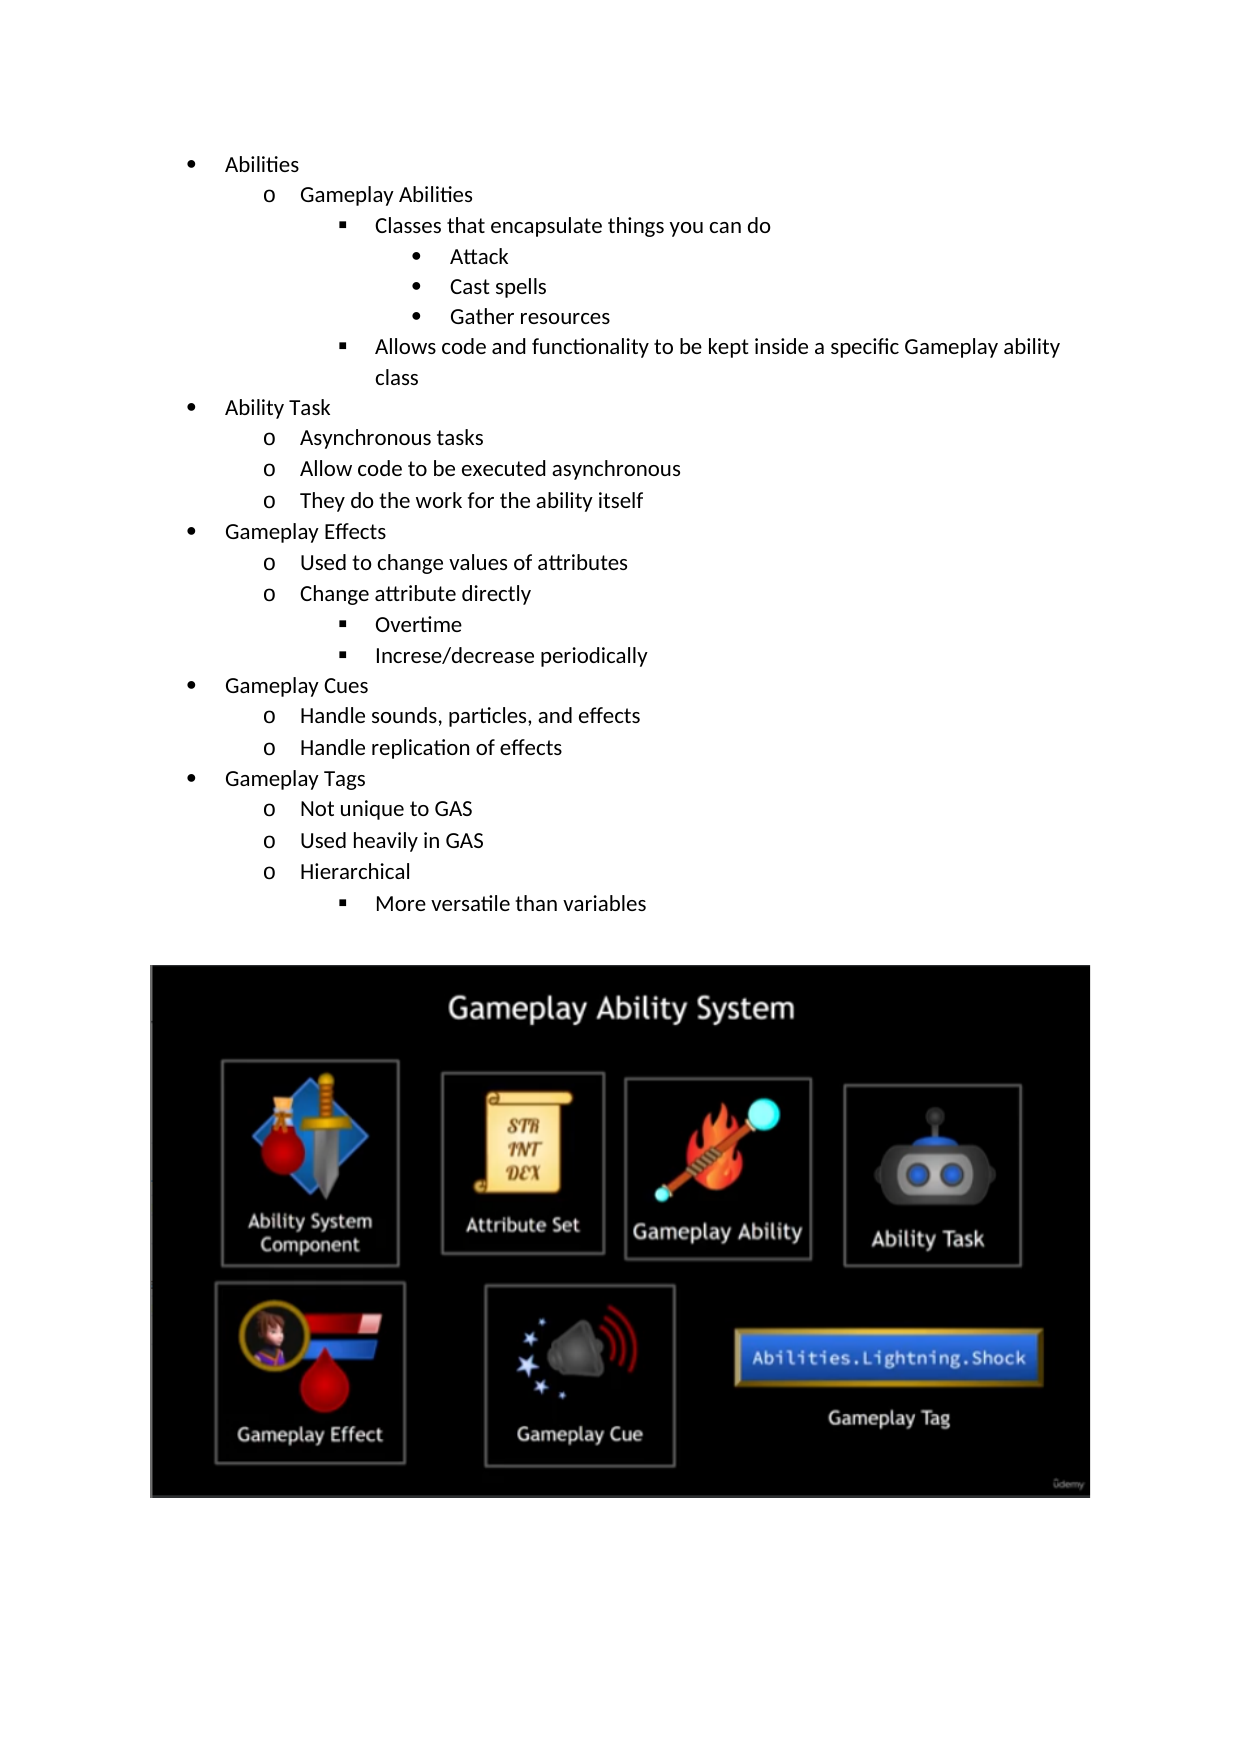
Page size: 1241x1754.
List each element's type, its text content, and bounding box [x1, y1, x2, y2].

list Gameplay Cues [187, 671, 1090, 699]
list Overtime [337, 611, 1090, 639]
list More versatile than variables [337, 889, 1090, 917]
list Cast spells [412, 272, 1090, 300]
list Used heavily in GAS [262, 826, 1090, 855]
list Attack [412, 242, 1090, 270]
list Gameplay Abilities [262, 180, 1090, 209]
list They do the work for the ability itself [262, 486, 1090, 515]
list Hierarchical [262, 857, 1090, 886]
list Not unique to GAS [262, 794, 1090, 823]
list Allow code to be executed asynchronous [262, 454, 1090, 484]
list Handle sounds, particles, and effects [262, 701, 1090, 730]
list Gameplay Effects [187, 517, 1090, 546]
list Gameplay Tags [187, 764, 1090, 792]
list Allows code and functionality to be kept inside a specific Gameplay ability class [337, 332, 1090, 391]
list Increse/decrease periodically [337, 641, 1090, 669]
list Gather resources [412, 302, 1090, 330]
list Asynchronous tasks [262, 423, 1090, 452]
list Abilities [187, 150, 1090, 178]
picture [150, 965, 1091, 1498]
list Ability Task [187, 393, 1090, 421]
list Used to change values of attributes [262, 548, 1090, 577]
list Change attribute directly [262, 579, 1090, 608]
list Handle replication of effects [262, 733, 1090, 762]
list Classes that encapsulate things you can do [337, 212, 1090, 240]
